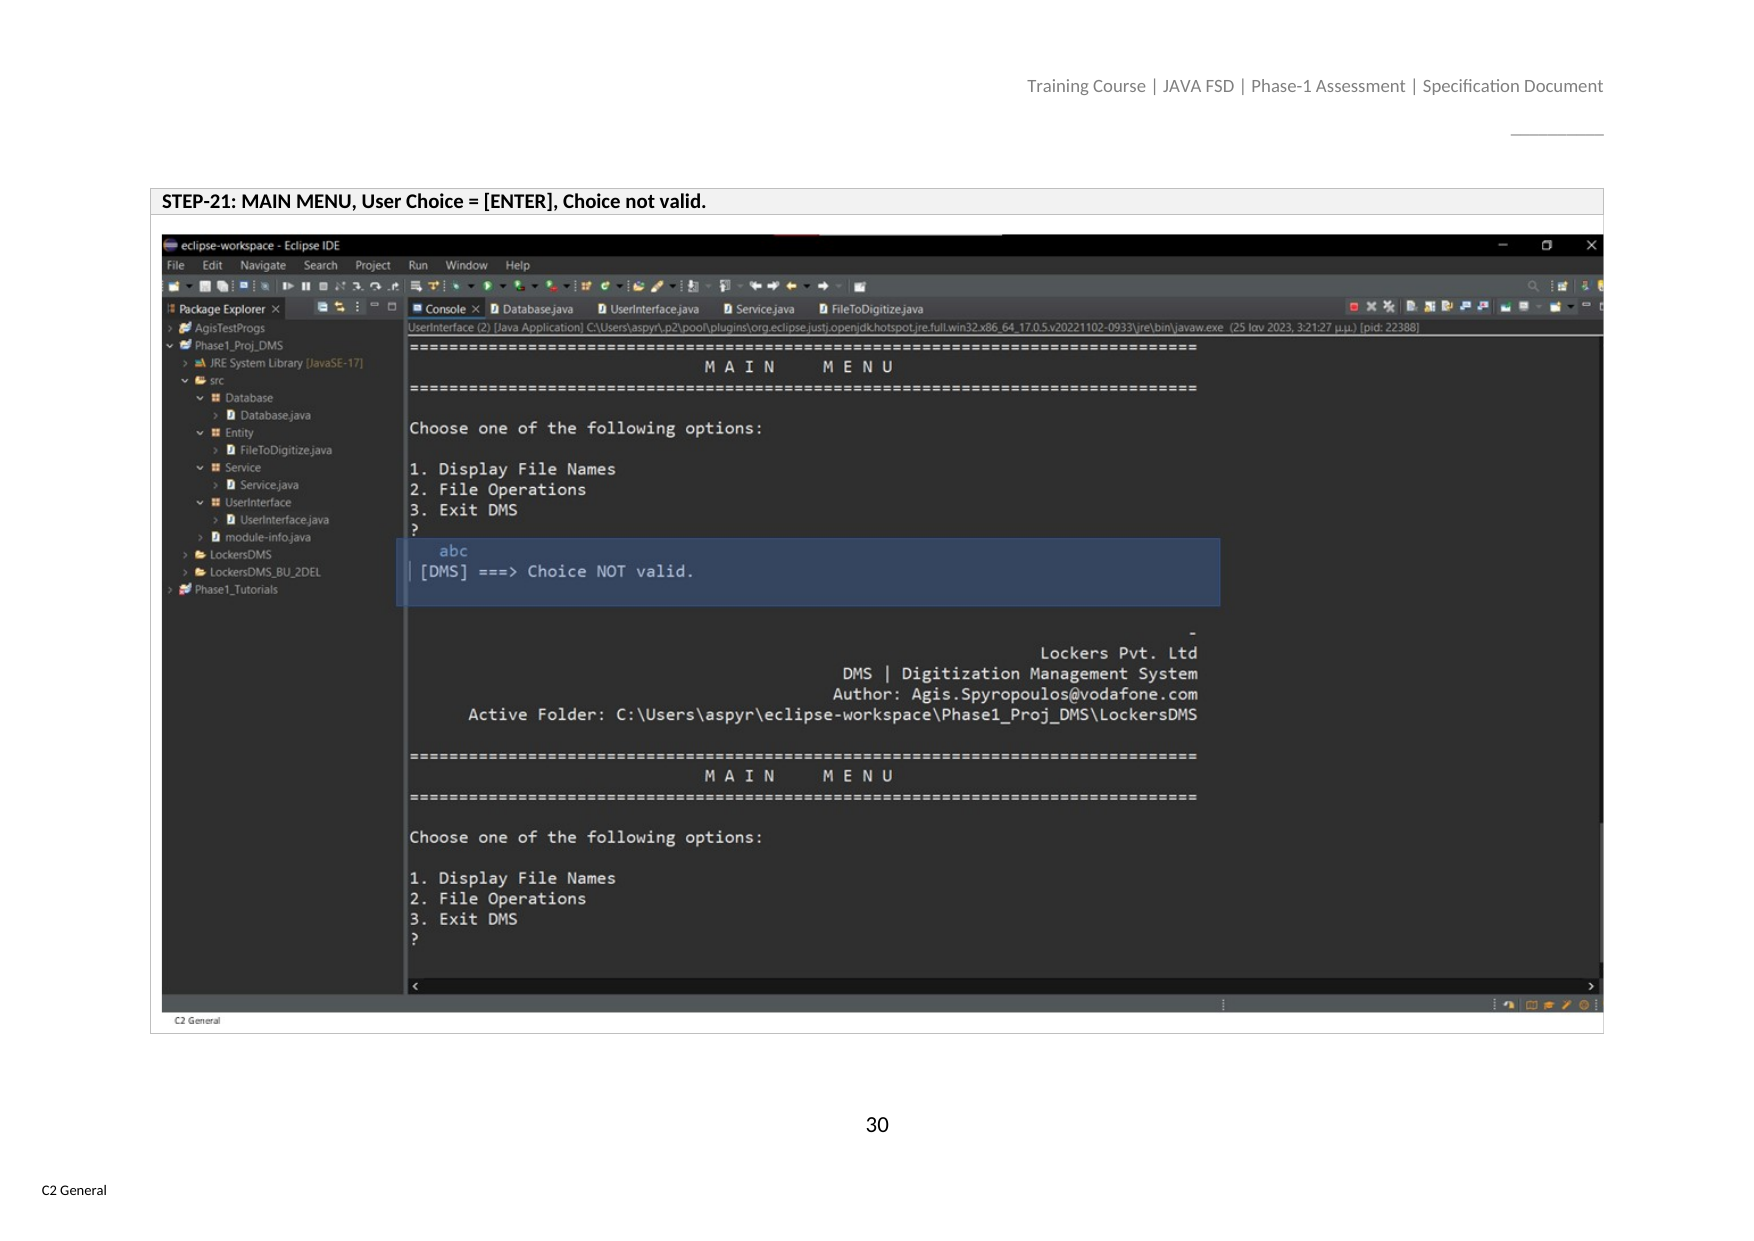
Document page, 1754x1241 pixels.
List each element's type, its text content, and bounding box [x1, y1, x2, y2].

table_cell STEP-21: MAIN MENU, User Choice = [ENTER], Choice not valid. [151, 189, 1603, 214]
table_cell [151, 215, 161, 1033]
picture [161, 215, 1604, 1033]
